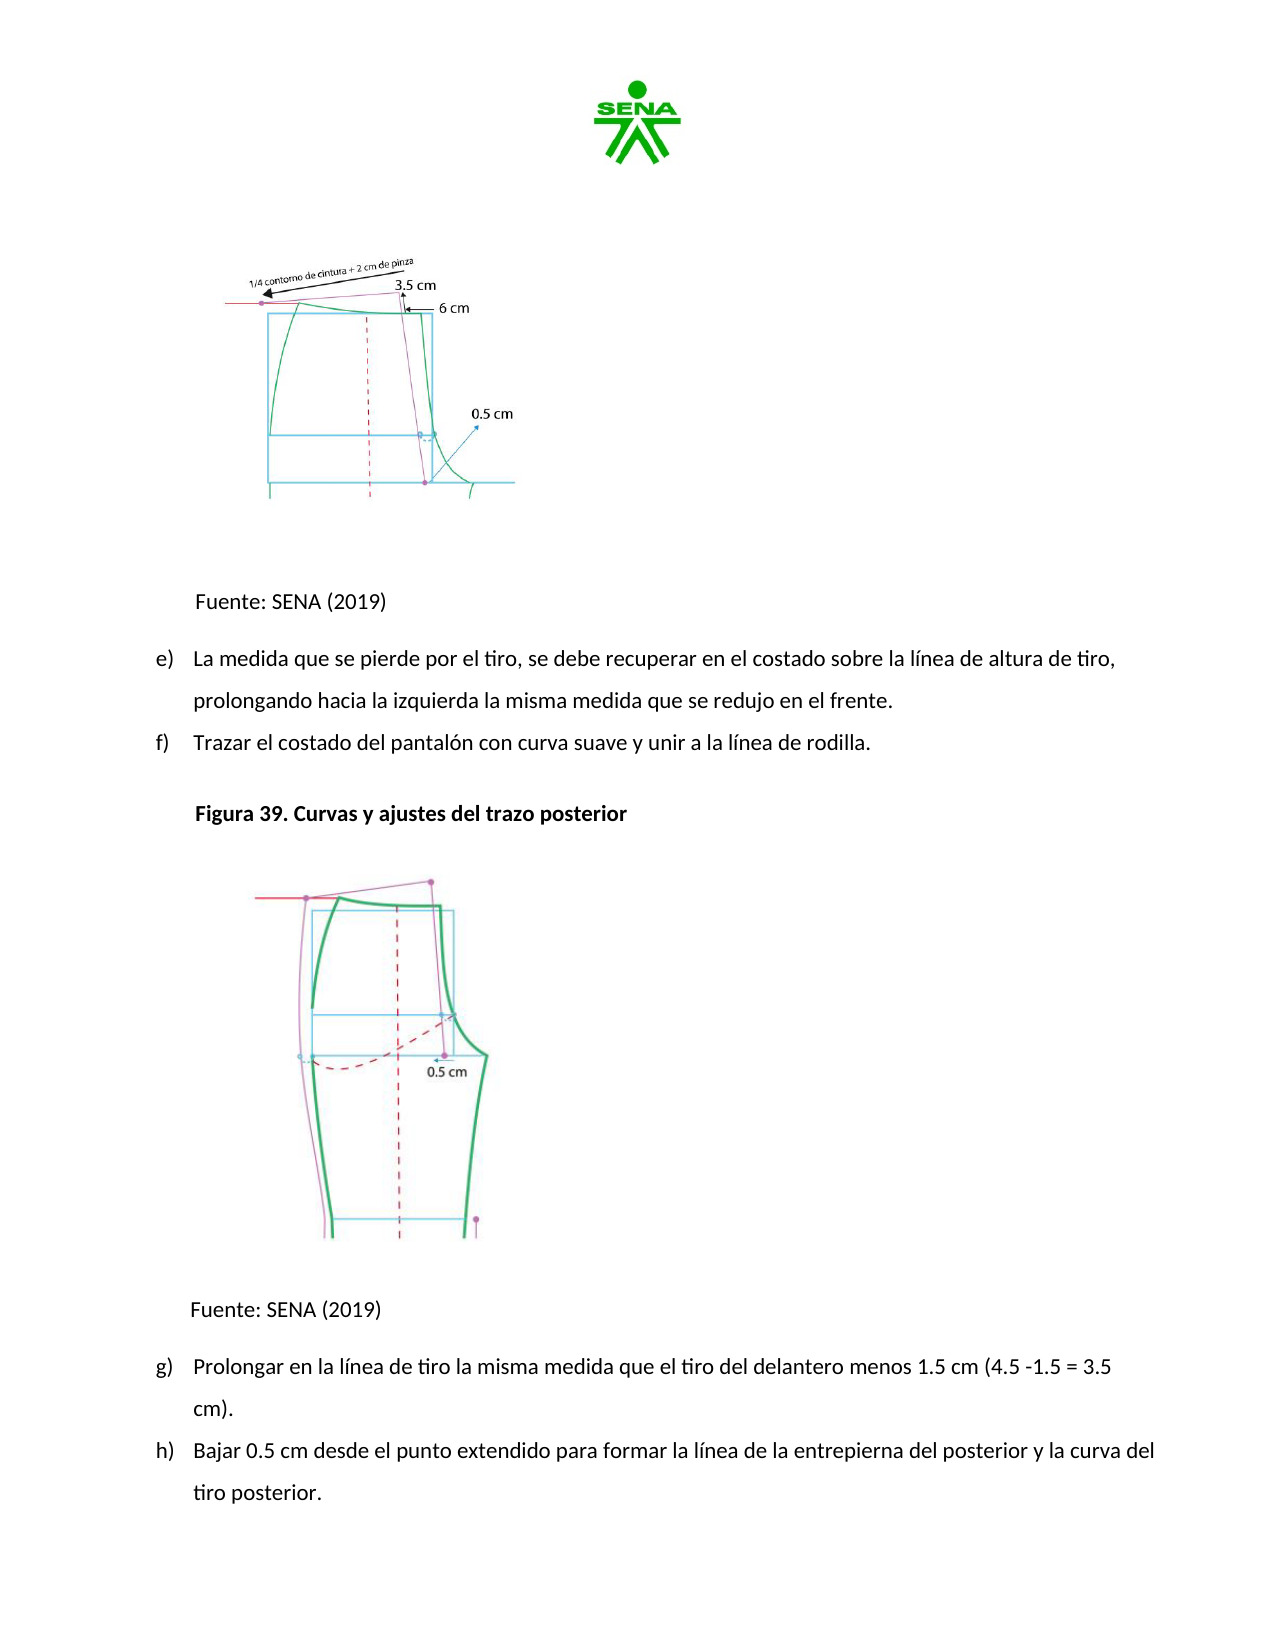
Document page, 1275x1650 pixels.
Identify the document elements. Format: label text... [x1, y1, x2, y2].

list Bajar 0.5 cm desde el punto extendido para formar la línea de la entrepierna del posterior y la curva del tiro posterior. [156, 1436, 1157, 1506]
list Trazar el costado del pantalón con curva suave y unir a la línea de rodilla. [156, 728, 1157, 756]
picture [588, 75, 687, 172]
text Figura 39. Curvas y ajustes del trazo posterior [118, 799, 1157, 827]
list La medida que se pierde por el tiro, se debe recuperar en el costado sobre la línea de altura de tiro, prolongando hacia la izquierda la misma medida que se redujo en el frente. [156, 644, 1157, 714]
list Prolongar en la línea de tiro la misma medida que el tiro del delantero menos 1.5 cm (4.5 -1.5 = 3.5 cm). [156, 1352, 1157, 1422]
text Fuente: SENA (2019) [118, 1295, 1157, 1323]
text Fuente: SENA (2019) [118, 587, 1157, 615]
